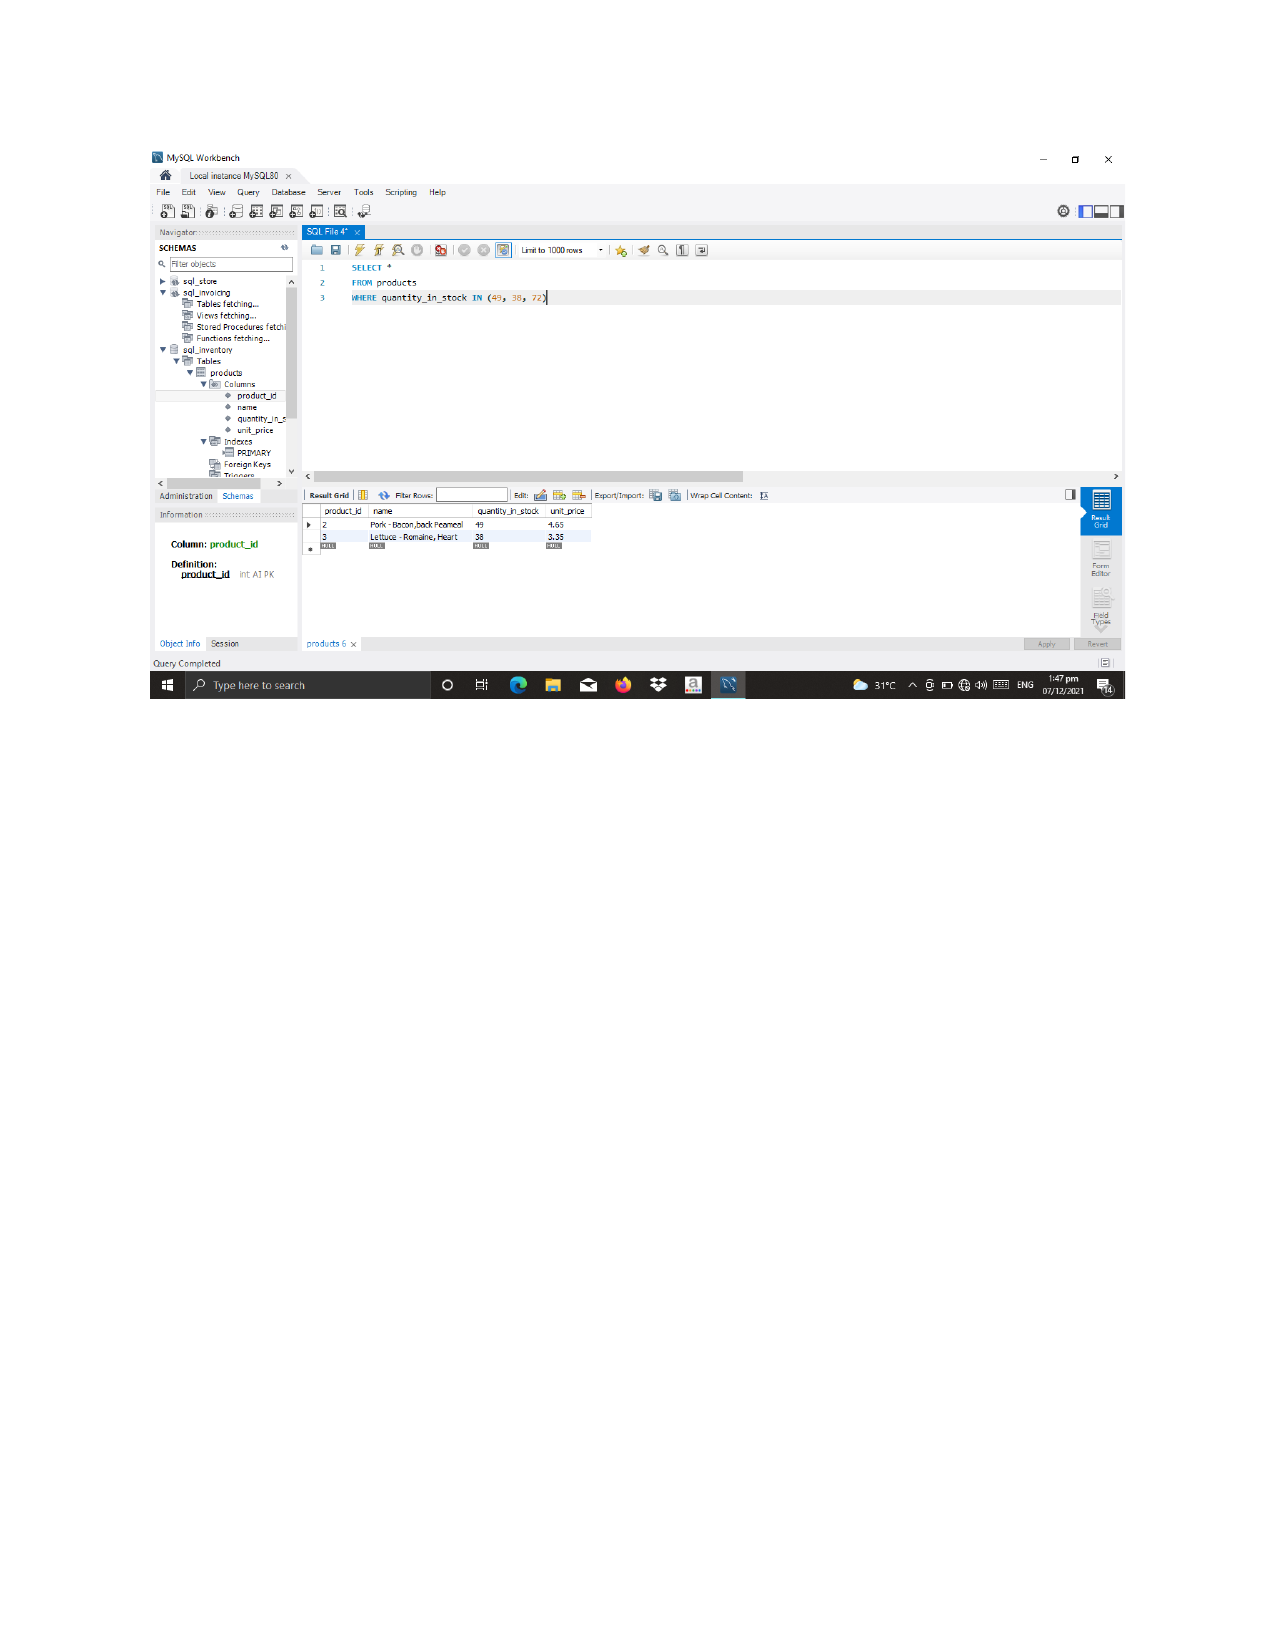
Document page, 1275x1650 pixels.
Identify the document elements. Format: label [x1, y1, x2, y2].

picture [150, 150, 1125, 699]
